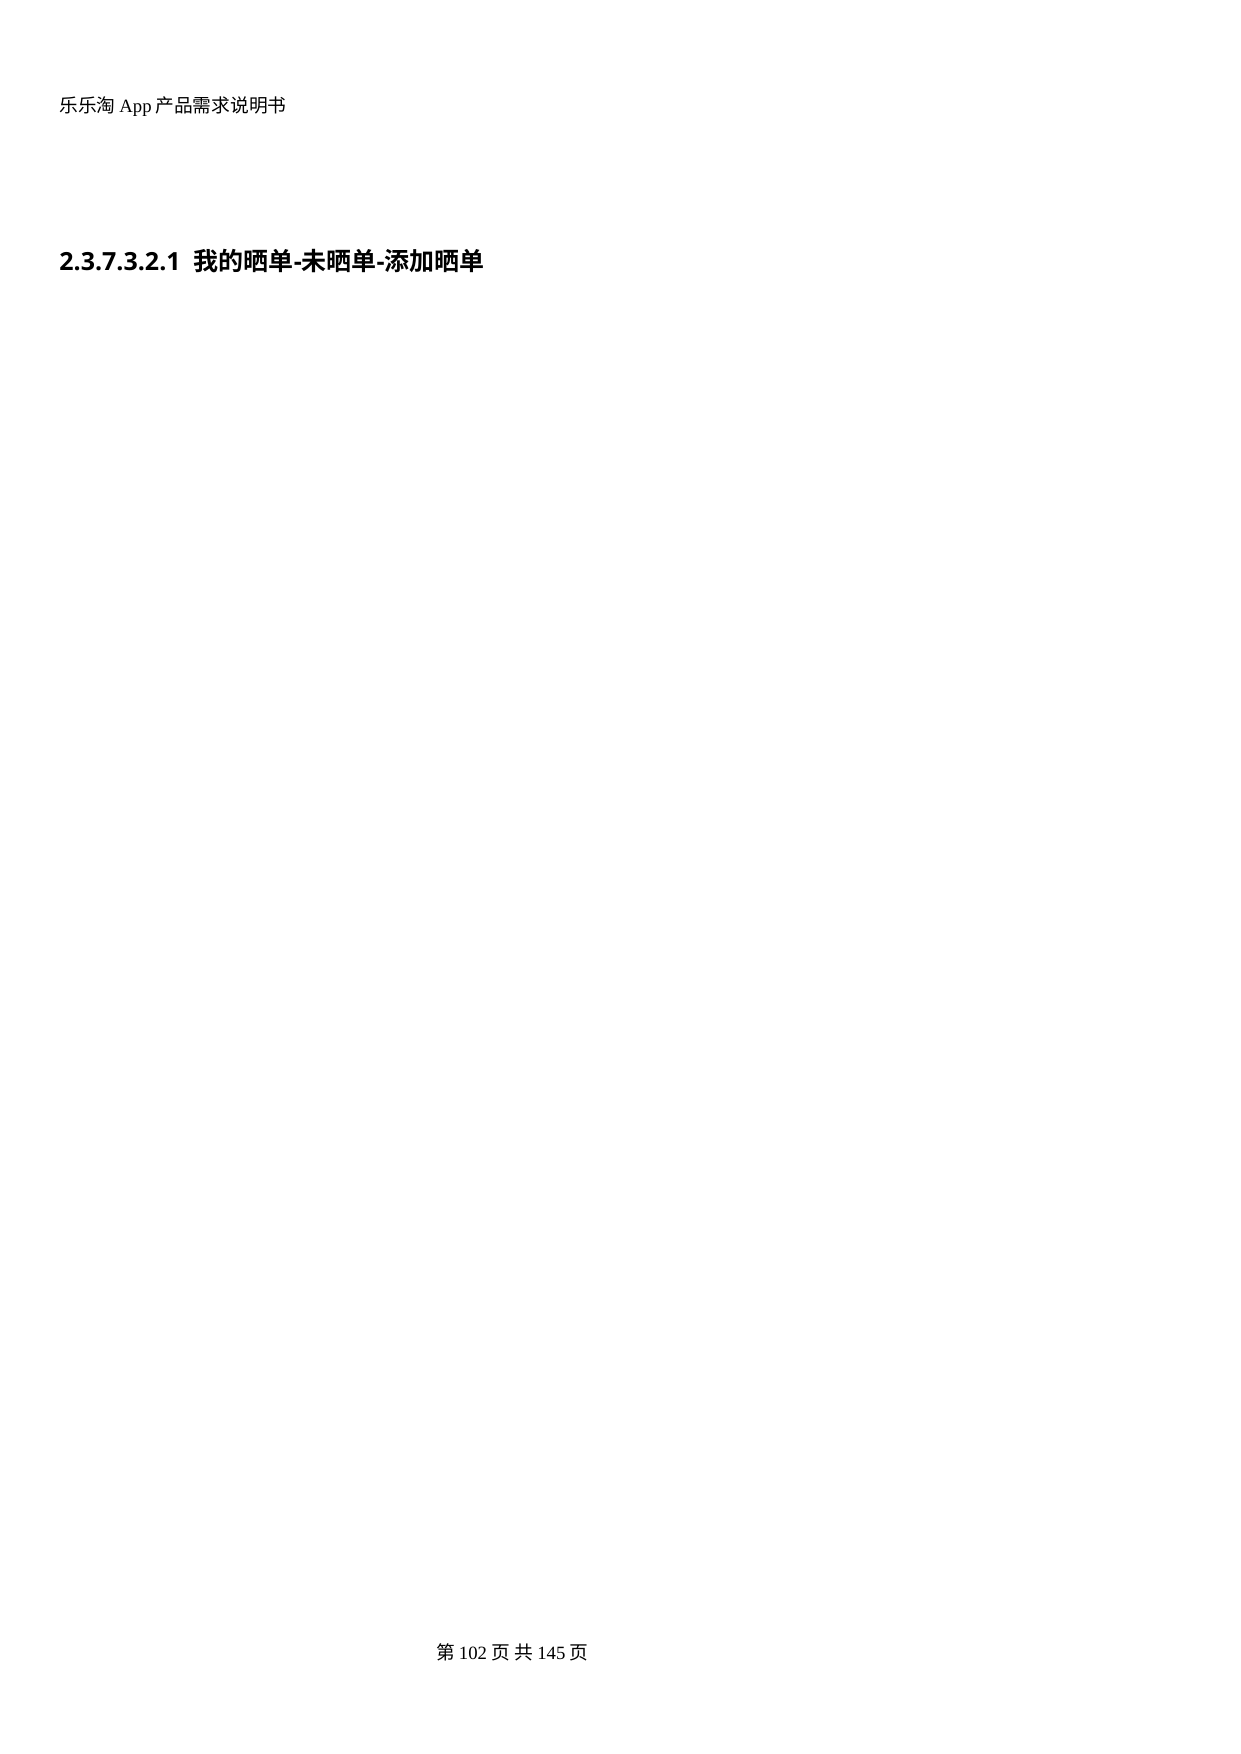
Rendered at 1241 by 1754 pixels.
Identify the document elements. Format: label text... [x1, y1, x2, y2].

text 2.3.7.3.2.1 我的晒单-未晒单-添加晒单 [59, 227, 1181, 292]
